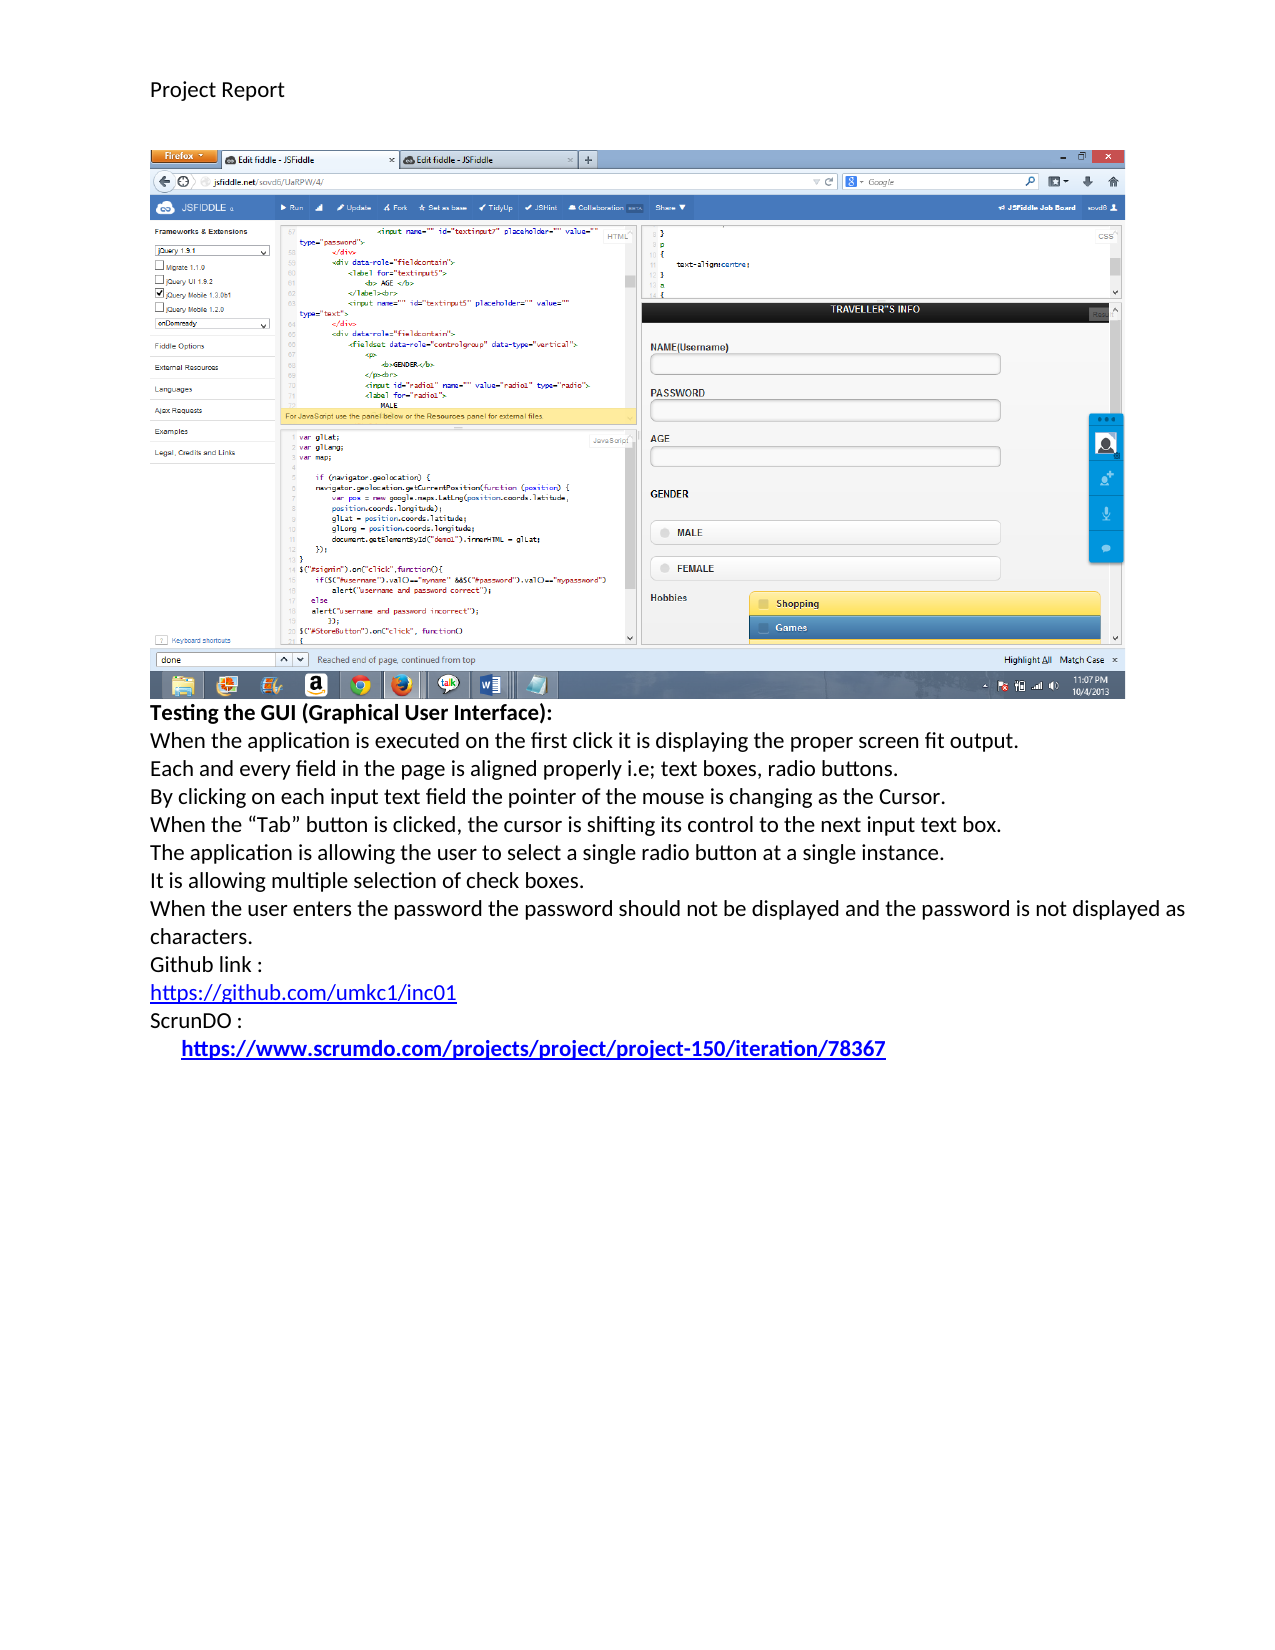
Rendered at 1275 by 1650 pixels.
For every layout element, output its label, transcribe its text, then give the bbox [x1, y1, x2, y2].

text When the application is executed on the first click it is displaying the proper screen fit output. [150, 726, 1192, 754]
text By clicking on each input text field the pointer of the mouse is changing as the Cursor. [150, 782, 1192, 810]
text ScrunDO : [150, 1006, 1192, 1034]
text Each and every field in the page is aligned properly i.e; text boxes, radio buttons. [150, 754, 1192, 782]
text When the “Tab” button is clicked, the cursor is shifting its control to the next input text box. [150, 810, 1192, 838]
text It is allowing multiple selection of check boxes. [150, 866, 1192, 894]
text The application is allowing the user to select a single radio button at a single instance. [150, 838, 1192, 866]
text Testing the GUI (Graphical User Interface): [150, 698, 1192, 726]
picture [150, 150, 1125, 699]
text Github link : [150, 950, 1192, 978]
text When the user enters the password the password should not be displayed and the password is not displayed as characters. [150, 894, 1192, 950]
text https://www.scrumdo.com/projects/project/project-150/iteration/78367 [150, 1034, 1192, 1062]
text https://github.com/umkc1/inc01 [150, 978, 1192, 1006]
